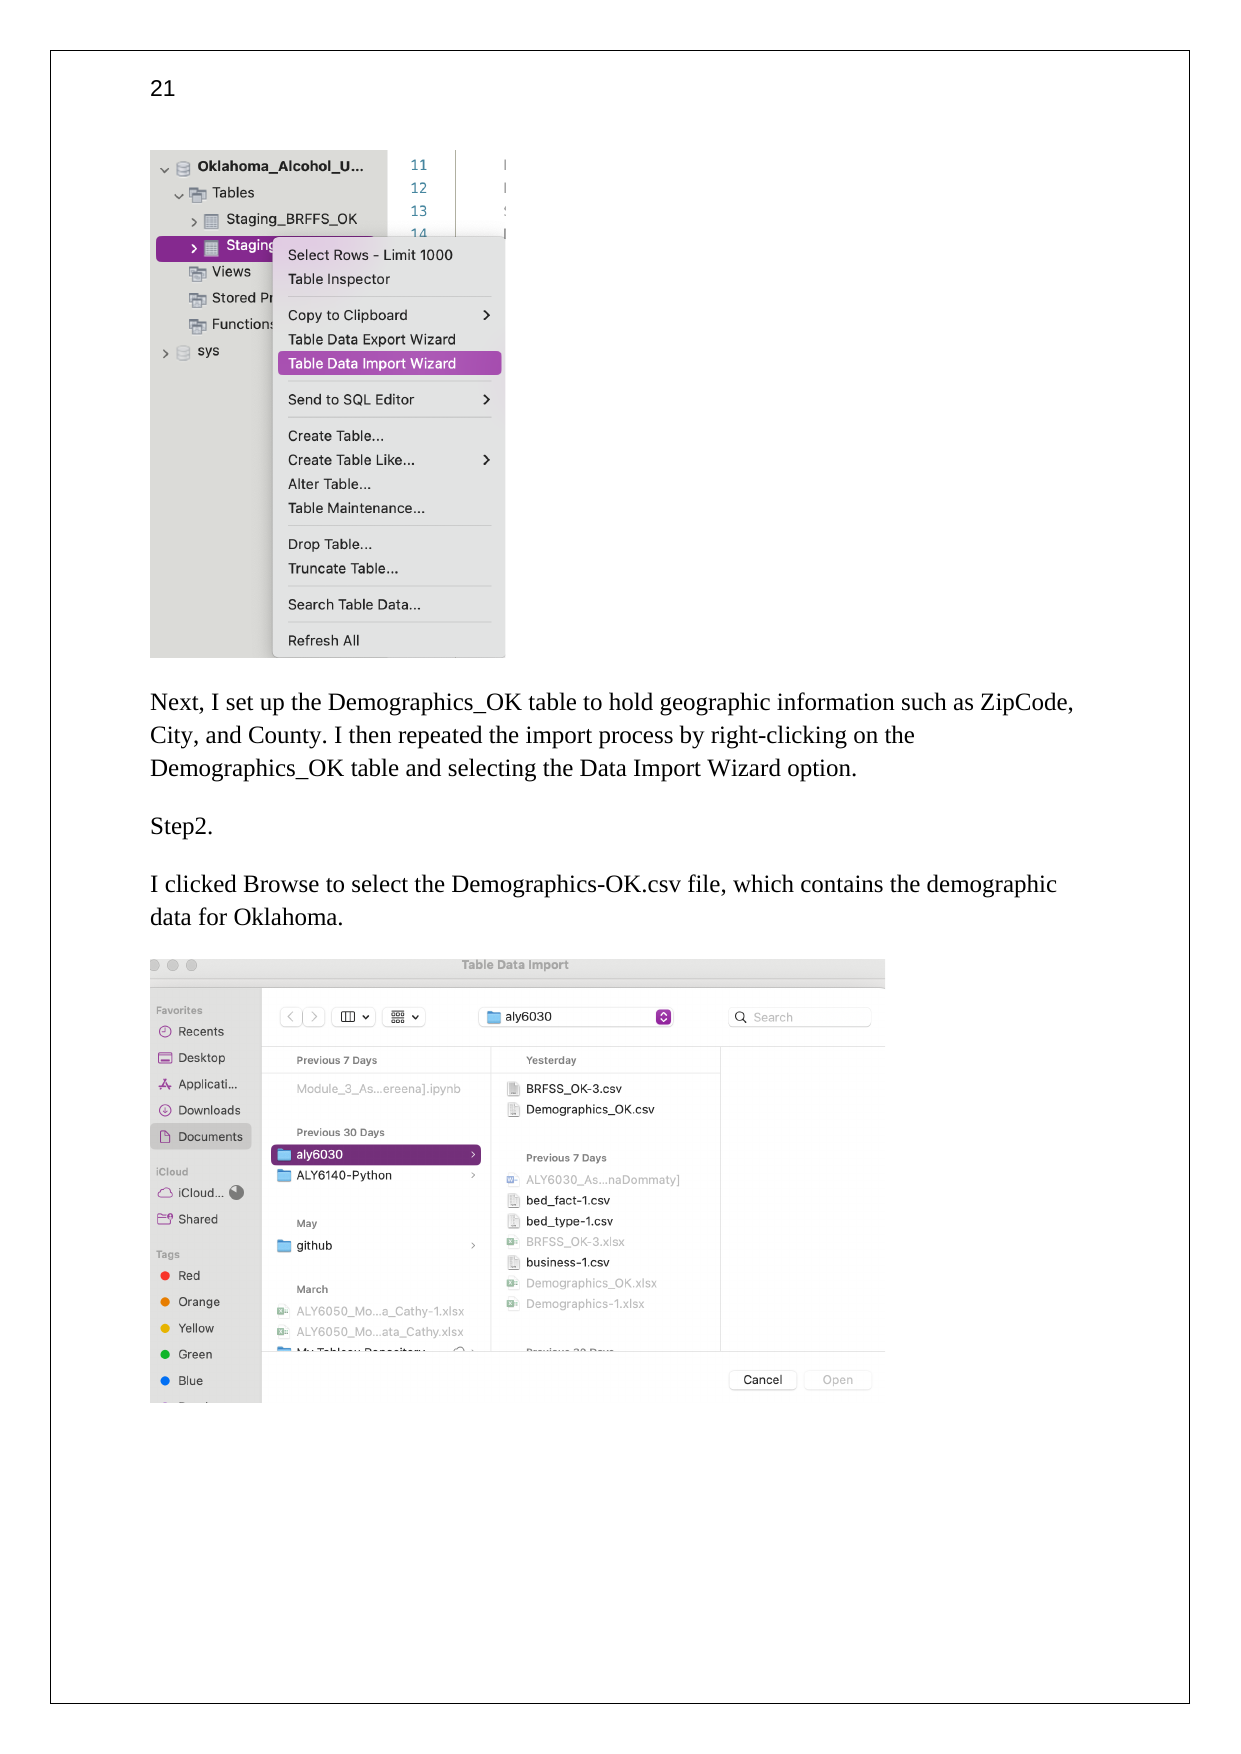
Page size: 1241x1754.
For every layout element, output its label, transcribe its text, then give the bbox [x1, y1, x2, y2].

picture [150, 150, 506, 658]
text I clicked Browse to select the Demographics-OK.csv file, which contains the demographic data for Oklahoma. [150, 869, 1090, 931]
picture [150, 959, 886, 1403]
text Next, I set up the Demographics_OK table to hold geographic information such as ZipCode, City, and County. I then repeated the import process by right-clicking on the Demographics_OK table and selecting the Data Import Wizard option. [150, 687, 1090, 781]
text Step2. [150, 811, 1090, 839]
